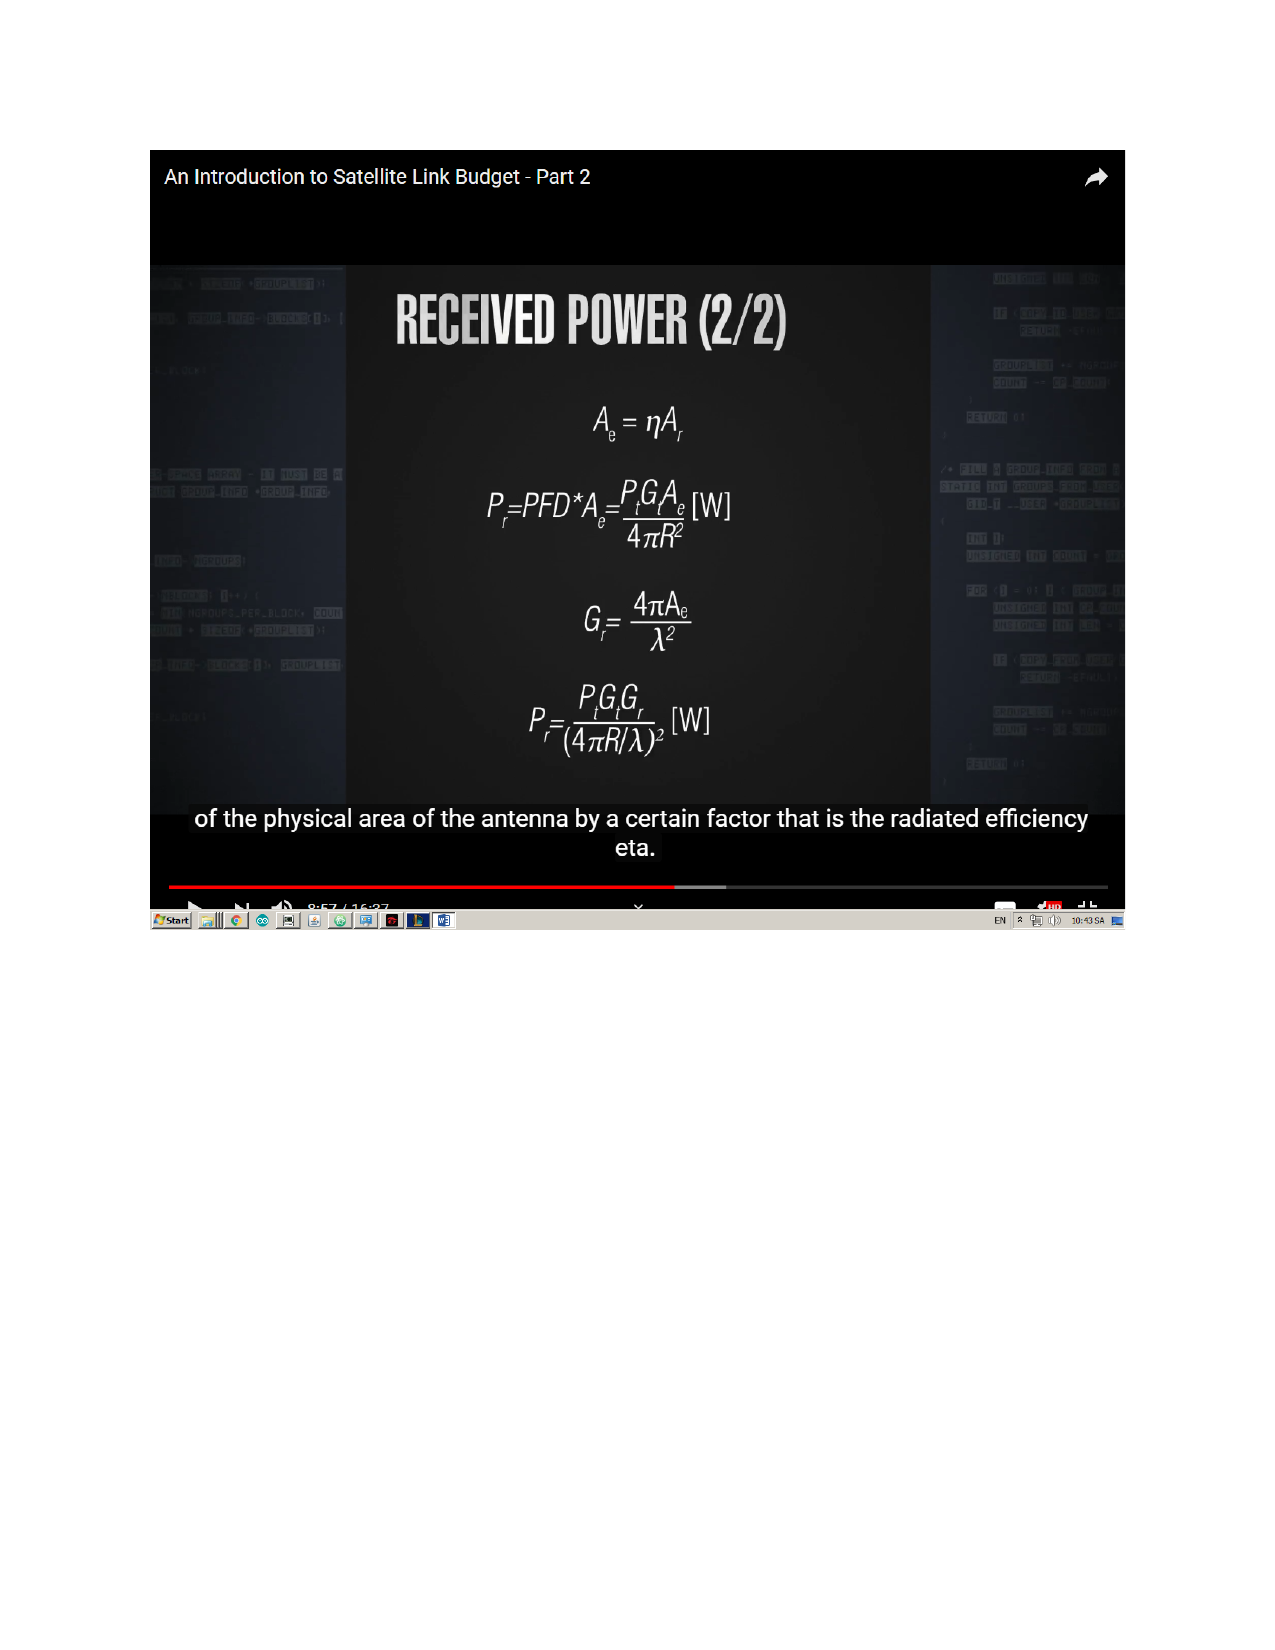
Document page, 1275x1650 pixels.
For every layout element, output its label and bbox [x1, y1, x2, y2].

picture [150, 150, 1125, 930]
